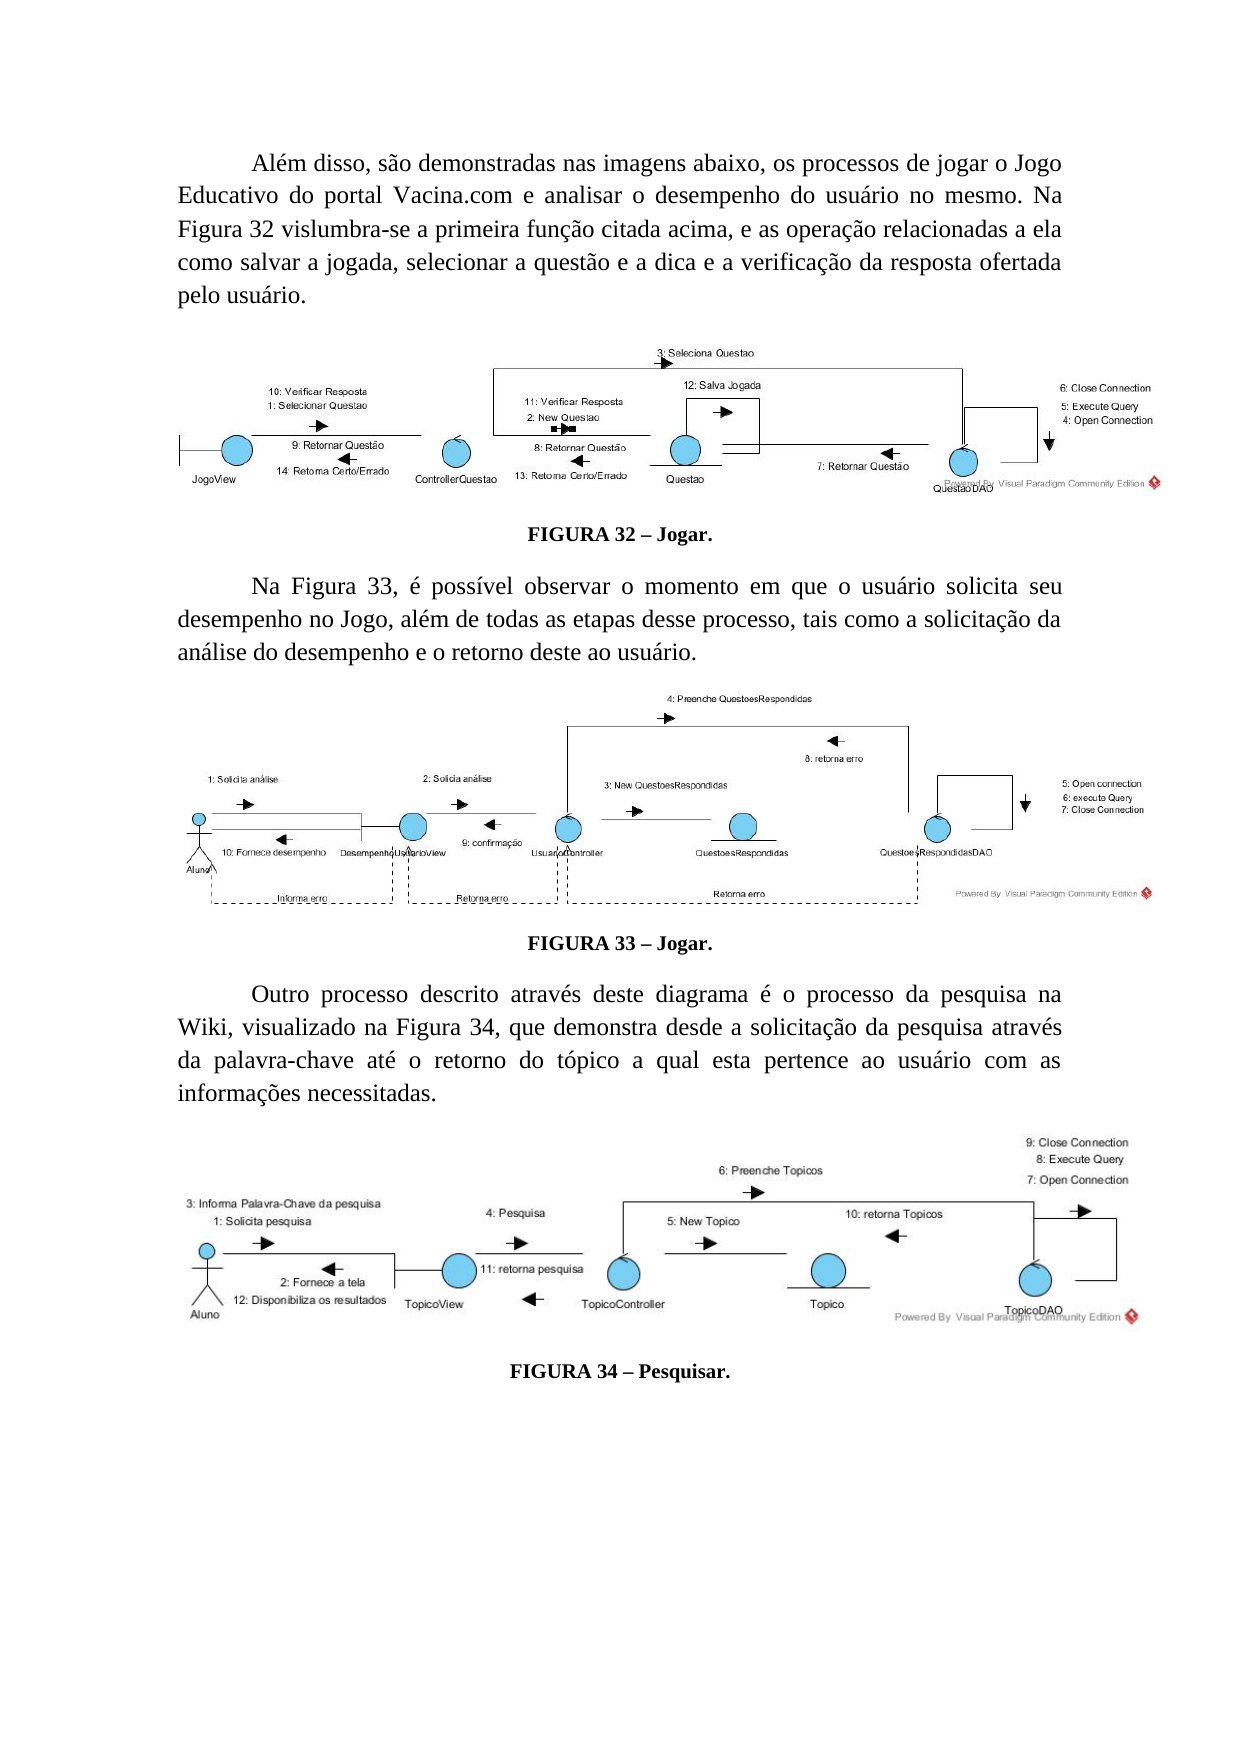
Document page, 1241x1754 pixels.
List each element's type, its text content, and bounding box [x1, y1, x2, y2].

text Além disso, são demonstradas nas imagens abaixo, os processos de jogar o Jogo Educativo do portal Vacina.com e analisar o desempenho do usuário no mesmo. Na Figura 32 vislumbra-se a primeira função citada acima, e as operação relacionadas a ela como salvar a jogada, selecionar a questão e a dica e a verificação da resposta ofertada pelo usuário. [177, 148, 1063, 308]
text FIGURA 32 – Jogar. [177, 522, 1063, 546]
text Na Figura 33, é possível observar o momento em que o usuário solicita seu desempenho no Jogo, além de todas as etapas desse processo, tais como a solicitação da análise do desempenho e o retorno deste ao usuário. [177, 571, 1063, 666]
text FIGURA 33 – Jogar. [177, 931, 1063, 955]
picture [177, 1132, 1144, 1334]
text FIGURA 34 – Pesquisar. [177, 1358, 1063, 1383]
text Outro processo descrito através deste diagrama é o processo da pesquisa na Wiki, visualizado na Figura 34, que demonstra desde a solicitação da pesquisa através da palavra-chave até o retorno do tópico a qual esta pertence ao usuário com as informações necessitadas. [177, 979, 1063, 1107]
picture [177, 690, 1156, 907]
picture [177, 333, 1165, 498]
